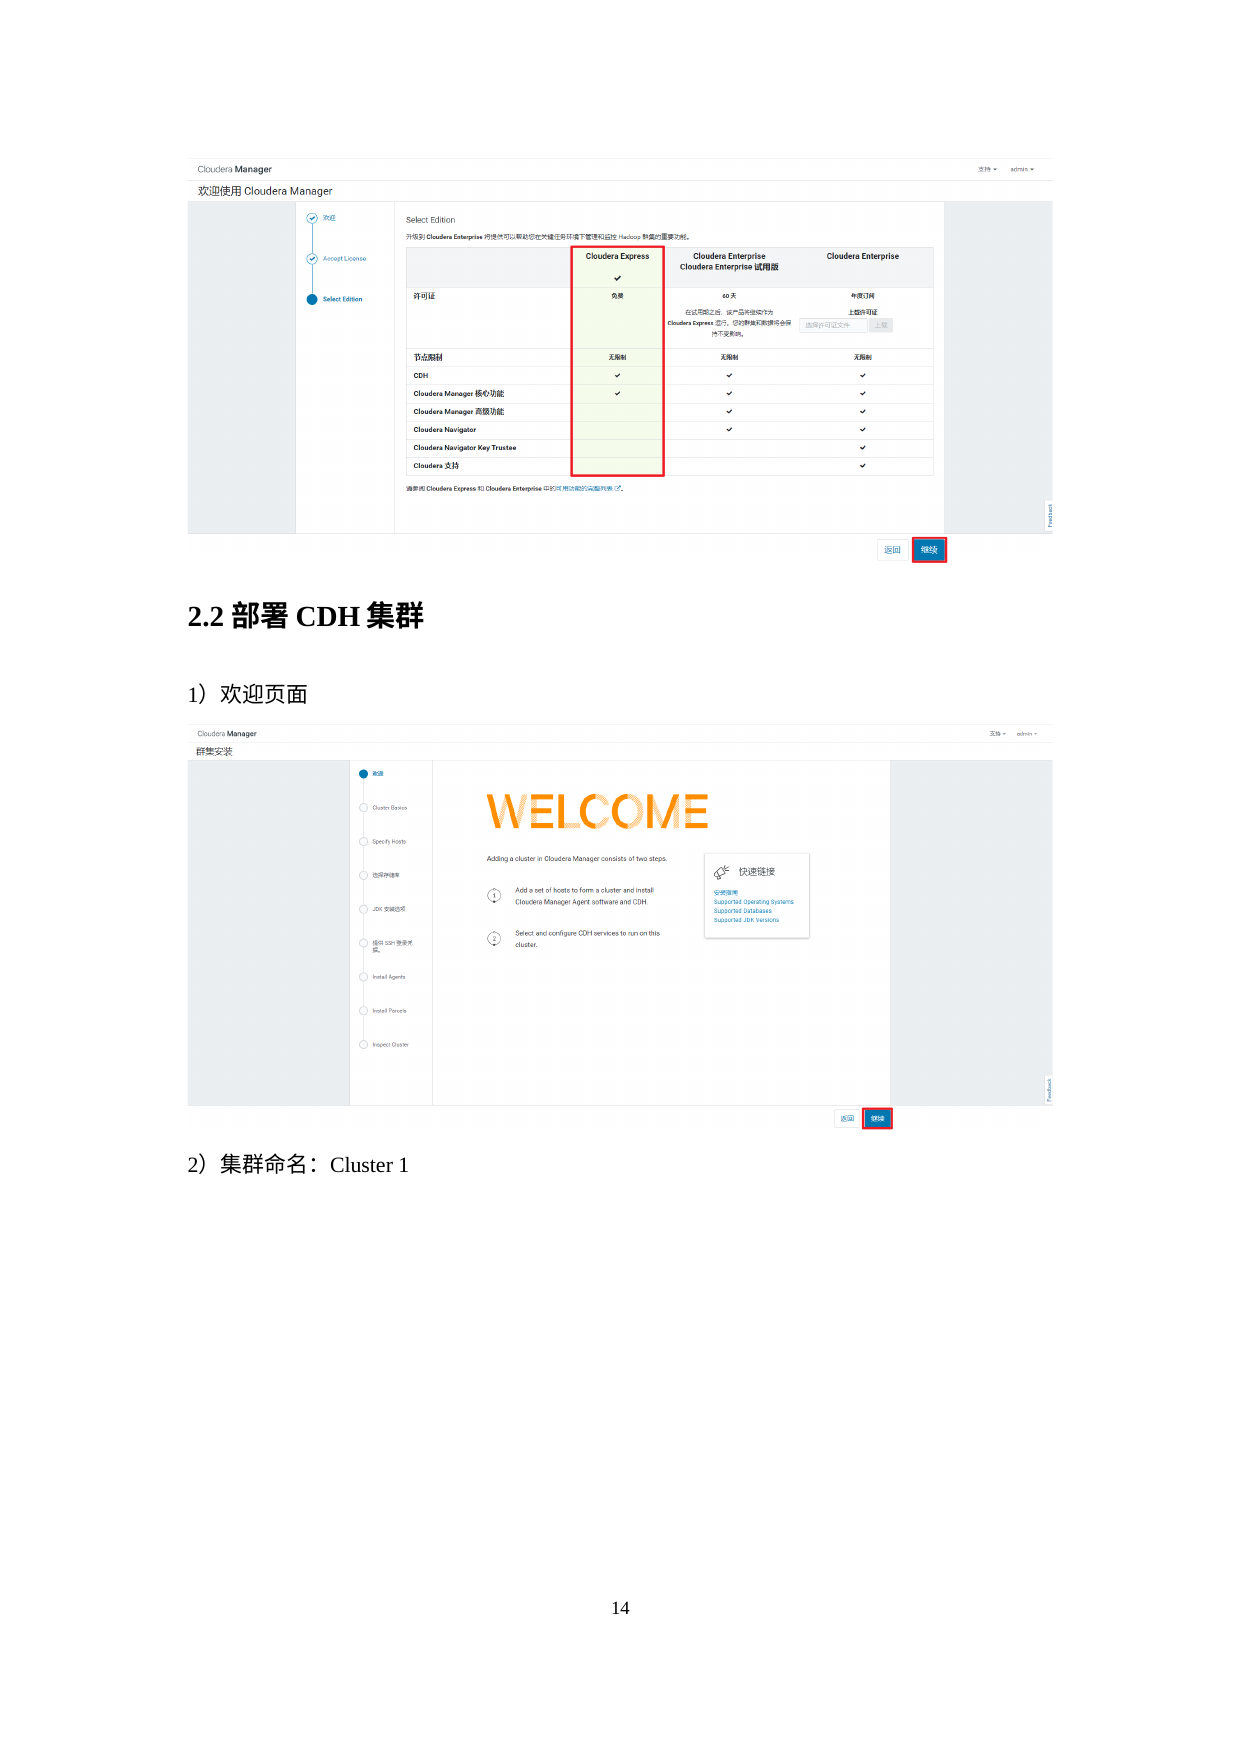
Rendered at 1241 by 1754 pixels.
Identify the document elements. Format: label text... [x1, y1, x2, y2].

picture [187, 724, 1053, 1131]
text 1）欢迎页面 [187, 676, 1053, 709]
picture [187, 158, 1053, 565]
text 2）集群命名：Cluster 1 [187, 1147, 1053, 1179]
subtitle 2.2 部署CDH集群 [187, 581, 1053, 646]
